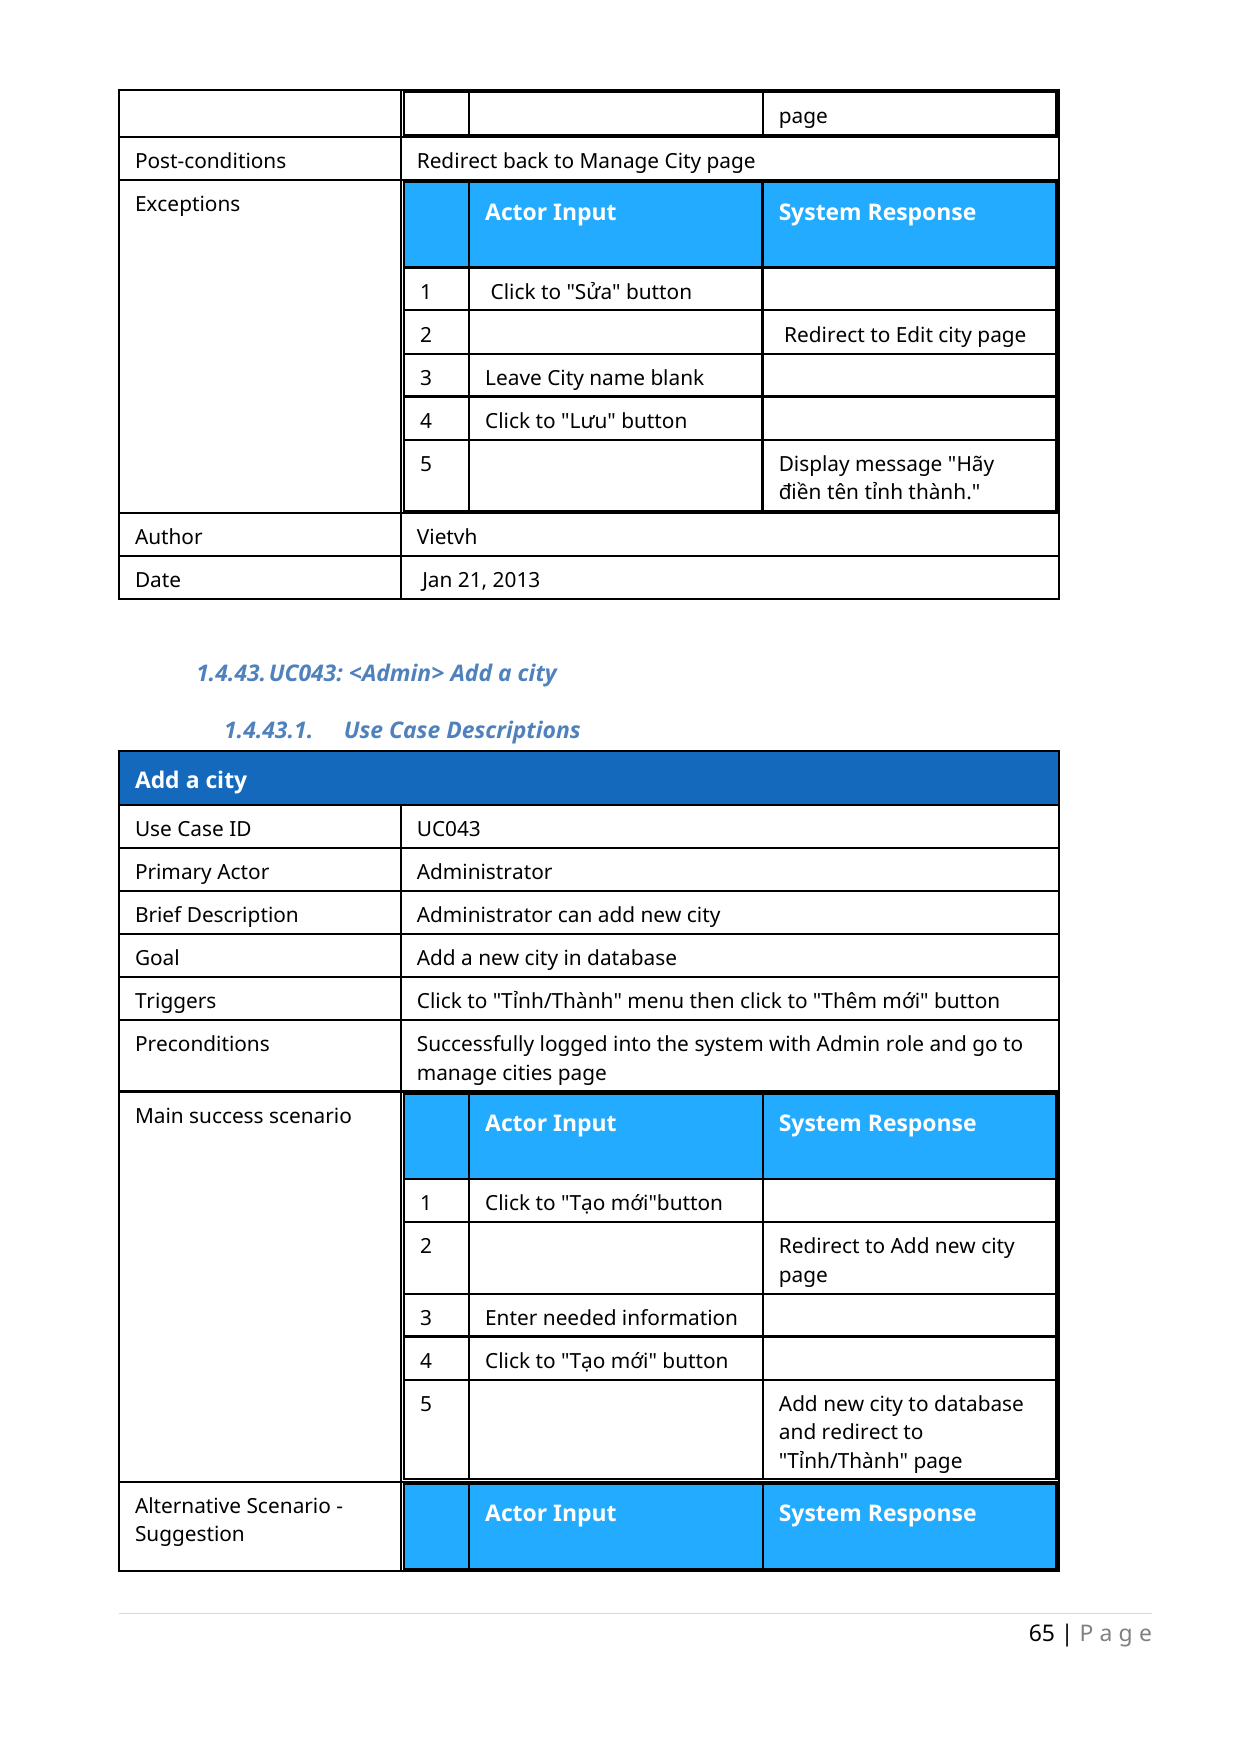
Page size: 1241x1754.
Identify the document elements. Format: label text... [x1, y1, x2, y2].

table_cell [470, 93, 762, 134]
table_cell [405, 355, 468, 395]
table_cell [764, 398, 1055, 439]
table_cell Date [120, 557, 400, 598]
table_cell Exceptions [120, 181, 400, 512]
table_cell [764, 269, 1055, 309]
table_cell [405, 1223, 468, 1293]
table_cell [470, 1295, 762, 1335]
table_cell [405, 441, 468, 510]
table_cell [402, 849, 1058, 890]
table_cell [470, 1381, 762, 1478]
table_cell [405, 93, 468, 134]
table_cell [470, 441, 761, 510]
table_header Add a city [120, 752, 1058, 804]
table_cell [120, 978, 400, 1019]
table_cell [405, 311, 468, 353]
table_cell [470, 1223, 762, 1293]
table_cell [764, 311, 1055, 353]
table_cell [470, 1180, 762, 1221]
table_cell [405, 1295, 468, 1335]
table_cell UC043 [402, 806, 1058, 847]
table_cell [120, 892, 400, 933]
table_cell [764, 441, 1055, 510]
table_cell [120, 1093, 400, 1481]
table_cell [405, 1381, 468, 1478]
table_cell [120, 91, 400, 136]
table_cell Primary Actor [120, 849, 400, 890]
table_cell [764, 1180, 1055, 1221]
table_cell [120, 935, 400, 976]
subtitle UC043: <Admin> Add a city [231, 657, 1152, 688]
table_cell Author [120, 514, 400, 555]
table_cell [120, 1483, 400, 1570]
table_cell [470, 269, 761, 309]
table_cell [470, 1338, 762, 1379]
table_cell [405, 269, 468, 309]
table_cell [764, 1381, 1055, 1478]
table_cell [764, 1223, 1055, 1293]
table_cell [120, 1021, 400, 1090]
table_cell Post-conditions [120, 138, 400, 179]
table_cell [764, 93, 1055, 134]
table_cell Jan 21, 2013 [402, 557, 1058, 598]
table_cell [470, 355, 761, 395]
table_cell Redirect back to Manage City page [402, 138, 1058, 179]
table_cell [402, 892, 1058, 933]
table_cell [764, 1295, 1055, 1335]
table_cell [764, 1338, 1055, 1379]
table_cell [470, 398, 761, 439]
table_cell [470, 311, 761, 353]
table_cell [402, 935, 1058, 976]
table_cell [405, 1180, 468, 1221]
table_cell [764, 355, 1055, 395]
table_cell [405, 398, 468, 439]
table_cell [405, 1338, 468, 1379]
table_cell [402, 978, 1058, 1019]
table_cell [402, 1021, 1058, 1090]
table_cell Vietvh [402, 514, 1058, 555]
table_cell Use Case ID [120, 806, 400, 847]
subtitle Use Case Descriptions [268, 714, 1152, 745]
